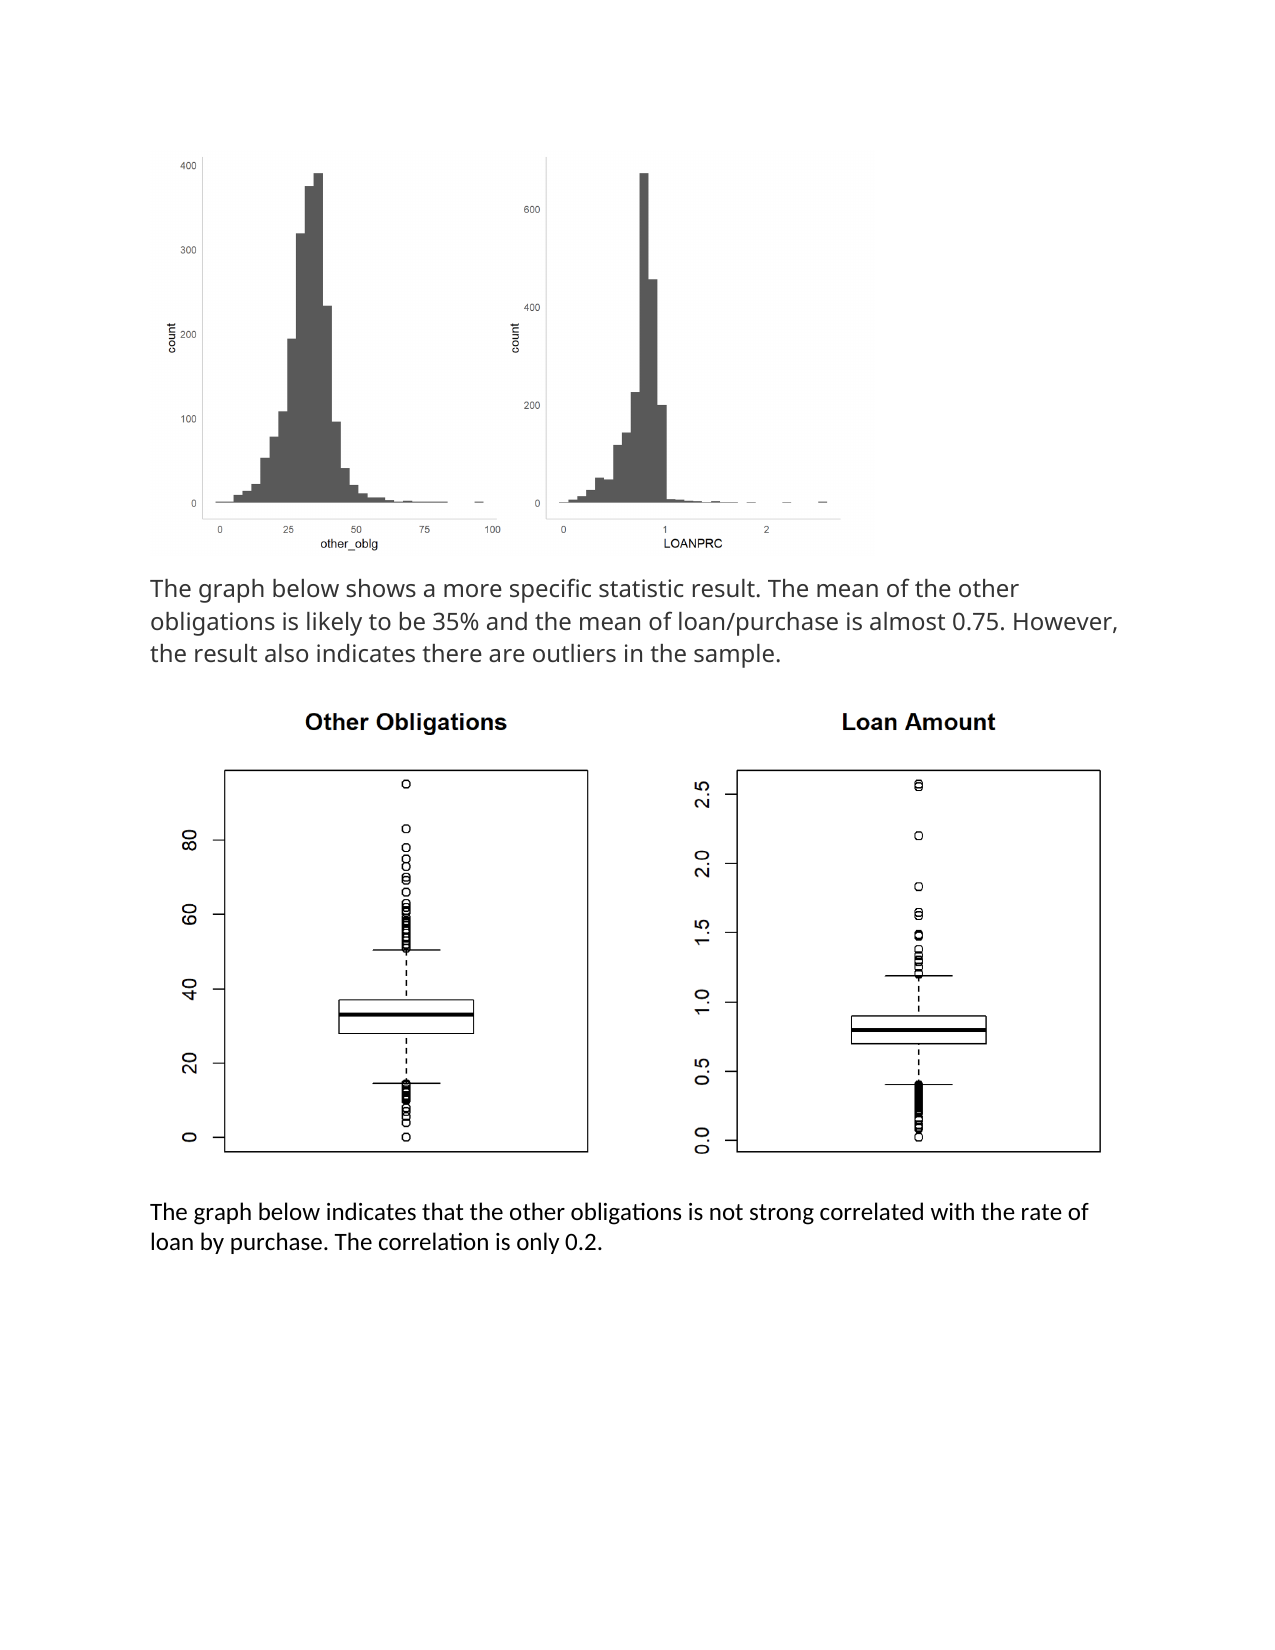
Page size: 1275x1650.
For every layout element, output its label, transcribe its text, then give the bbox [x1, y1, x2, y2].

picture [150, 150, 876, 556]
text The graph below shows a more specific statistic result. The mean of the other obligations is likely to be 35% and the mean of loan/purchase is almost 0.75. However, the result also indicates there are outliers in the sample. [150, 572, 1125, 670]
picture [150, 686, 1125, 1166]
text The graph below indicates that the other obligations is not strong correlated with the rate of loan by purchase. The correlation is only 0.2. [150, 1196, 1125, 1257]
